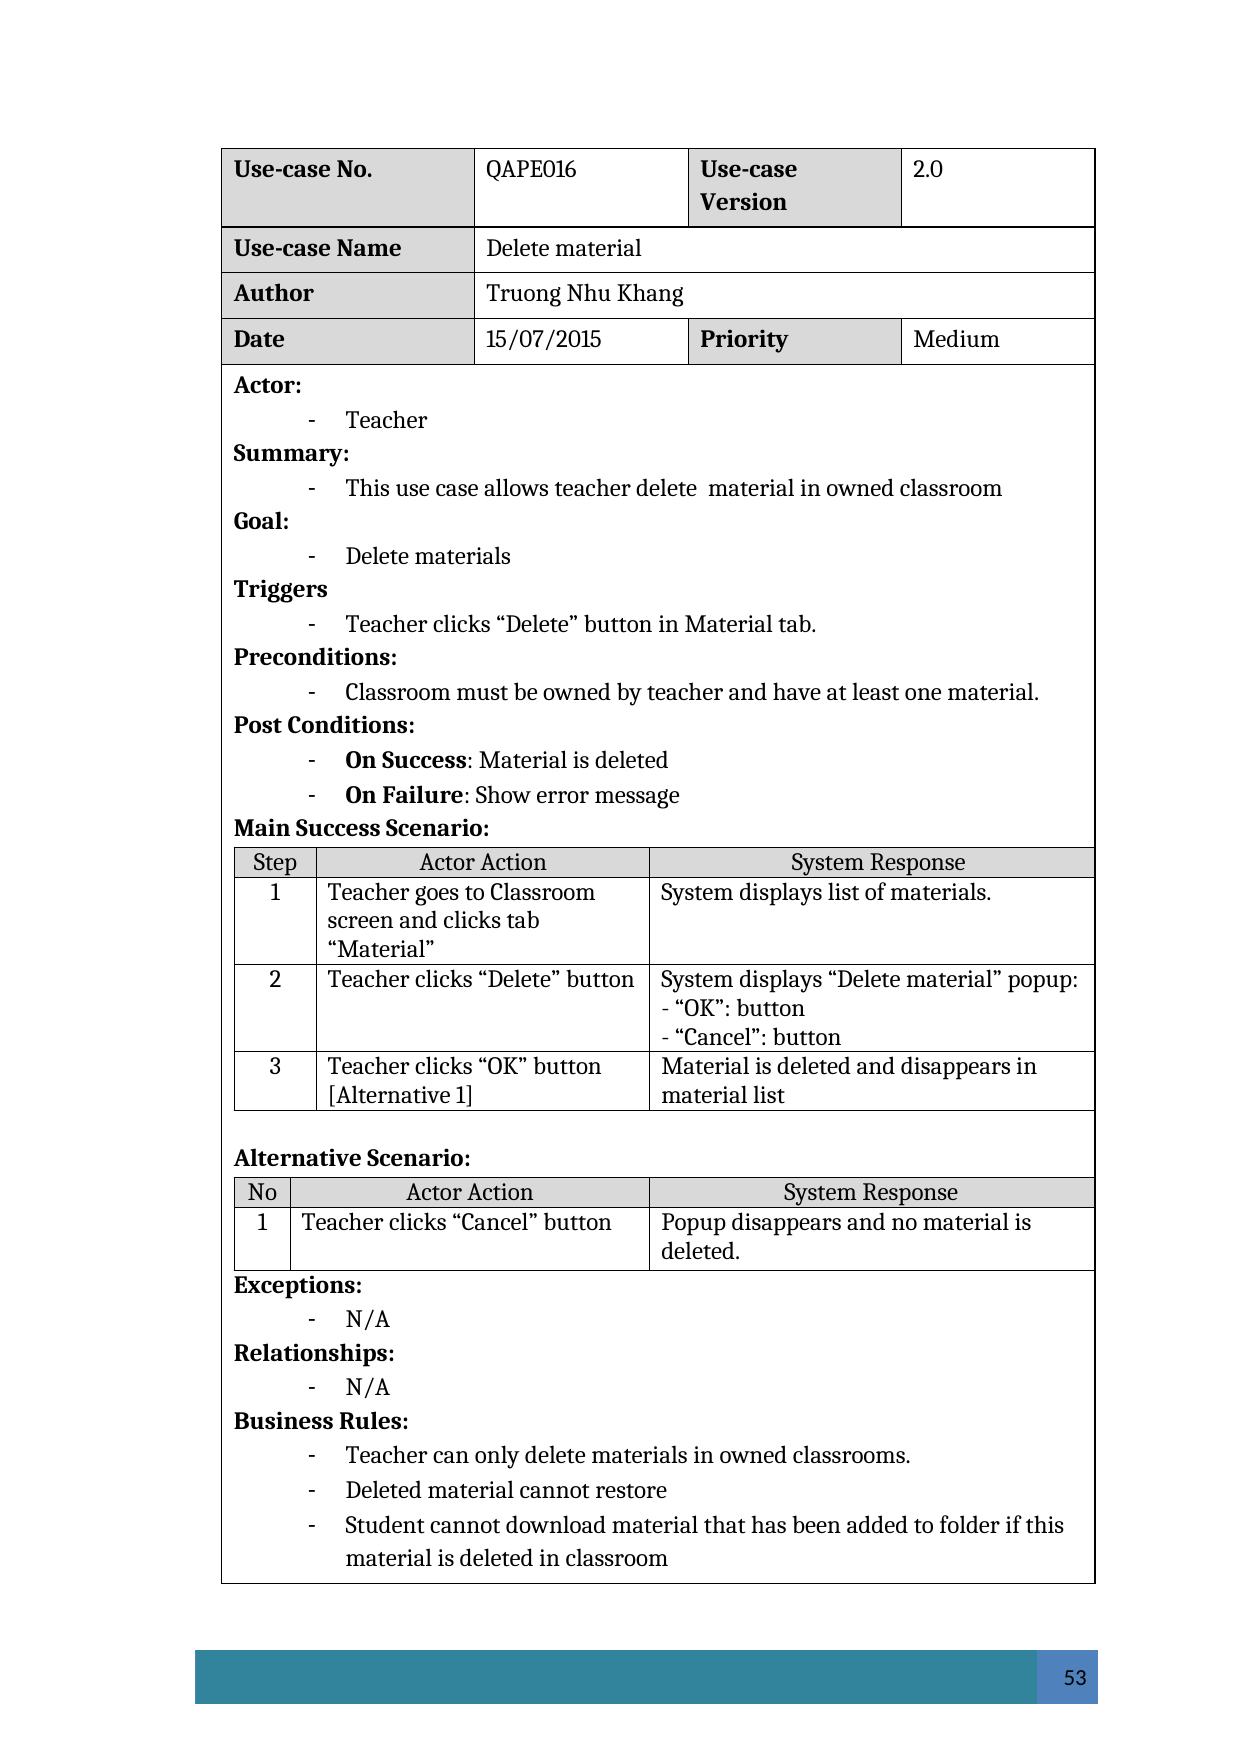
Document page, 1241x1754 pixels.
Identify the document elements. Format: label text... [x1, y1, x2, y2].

table_cell Delete material [475, 228, 1094, 272]
table_cell Medium [902, 319, 1094, 364]
table_cell Priority [689, 319, 901, 364]
table_cell Date [222, 319, 474, 364]
table_cell Truong Nhu Khang [475, 273, 1094, 318]
table_cell Author [222, 273, 474, 318]
table_cell Use-case Version [689, 149, 901, 226]
table_cell Use-case No. [222, 149, 474, 226]
table_cell QAPE016 [475, 149, 688, 226]
table_cell 2.0 [902, 149, 1094, 226]
table_cell 15/07/2015 [475, 319, 688, 364]
table_cell Actor: Teacher Summary: This use case allows teacher delete material in owned classroom Goal: Delete materials Triggers Teacher clicks “Delete” button in Material tab. Preconditions: Classroom must be owned by teacher and have at least one material. Post Conditions: On Success: Material is deleted On Failure: Show error message Main Success Scenario: Alternative Scenario: Exceptions: N/A Relationships: N/A Business Rules: Teacher can only delete materials in owned classrooms. Deleted material cannot restore Student cannot download material that has been added to folder if this material is deleted in classroom [222, 365, 1094, 1583]
table_cell Use-case Name [222, 228, 474, 272]
